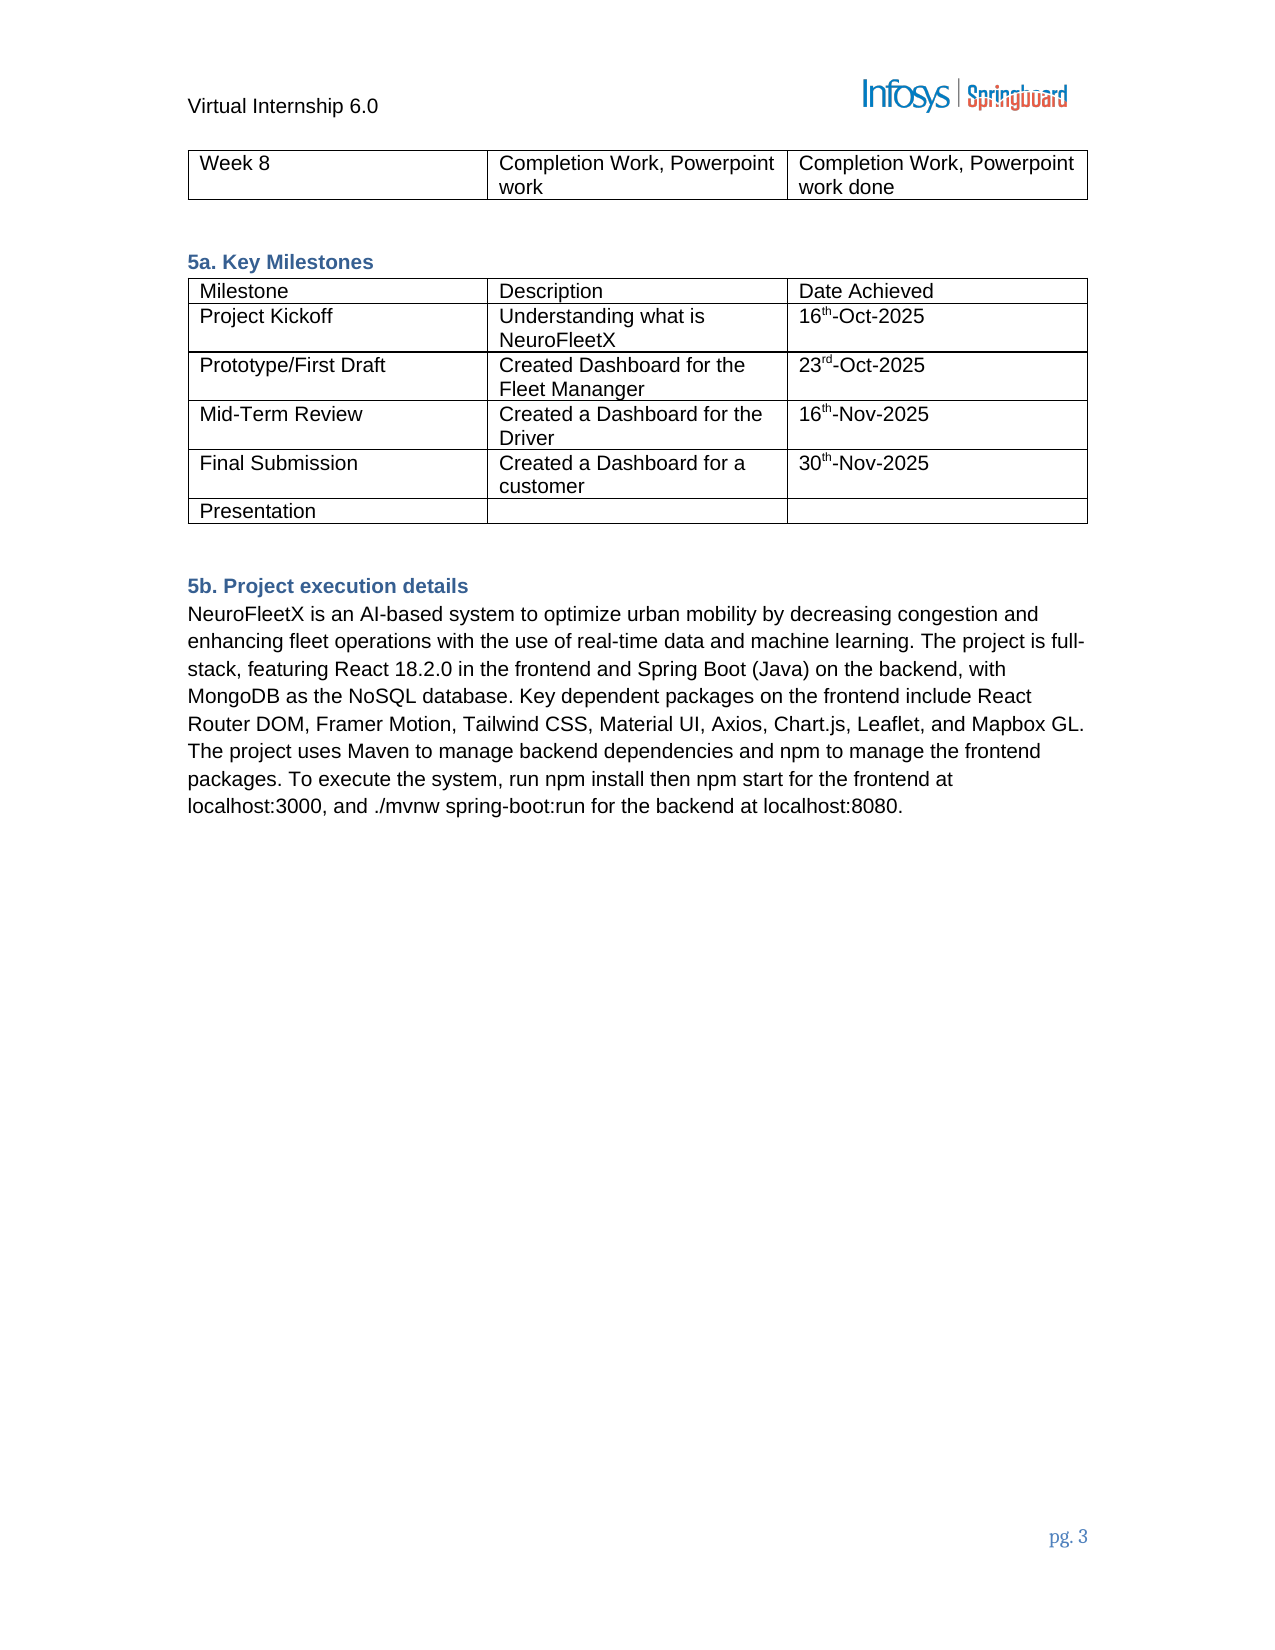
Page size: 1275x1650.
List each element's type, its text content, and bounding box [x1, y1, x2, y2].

table_cell Prototype/First Draft [189, 353, 487, 400]
table_cell [488, 499, 787, 523]
table_cell 16th-Nov-2025 [788, 401, 1087, 449]
table_cell 23rd-Oct-2025 [788, 353, 1087, 400]
table_cell Created Dashboard for the Fleet Mananger [488, 353, 787, 400]
table_cell Completion Work, Powerpoint work [488, 151, 787, 199]
table_cell Created a Dashboard for a customer [488, 450, 787, 498]
table_cell Week 8 [189, 151, 487, 199]
table_cell Completion Work, Powerpoint work done [788, 151, 1087, 199]
table_cell Presentation [189, 499, 487, 523]
table_cell Created a Dashboard for the Driver [488, 401, 787, 449]
subtitle 5b. Project execution details [187, 574, 1087, 598]
table_cell Mid-Term Review [189, 401, 487, 449]
table_cell Final Submission [189, 450, 487, 498]
table_header Date Achieved [788, 279, 1087, 302]
picture [846, 75, 1084, 114]
table_cell 30th-Nov-2025 [788, 450, 1087, 498]
table_header Milestone [189, 279, 487, 302]
table_cell [788, 499, 1087, 523]
table_cell 16th-Oct-2025 [788, 304, 1087, 351]
text NeuroFleetX is an AI-based system to optimize urban mobility by decreasing congestion and enhancing fleet operations with the use of real-time data and machine learning. The project is full-stack, featuring React 18.2.0 in the frontend and Spring Boot (Java) on the backend, with MongoDB as the NoSQL database. Key dependent packages on the frontend include React Router DOM, Framer Motion, Tailwind CSS, Material UI, Axios, Chart.js, Leaflet, and Mapbox GL. The project uses Maven to manage backend dependencies and npm to manage the frontend packages. To execute the system, run npm install then npm start for the frontend at localhost:3000, and ./mvnw spring-boot:run for the backend at localhost:8080. [187, 602, 1087, 818]
table_cell Project Kickoff [189, 304, 487, 351]
table_header Description [488, 279, 787, 302]
table_cell Understanding what is NeuroFleetX [488, 304, 787, 351]
subtitle 5a. Key Milestones [187, 250, 1087, 274]
